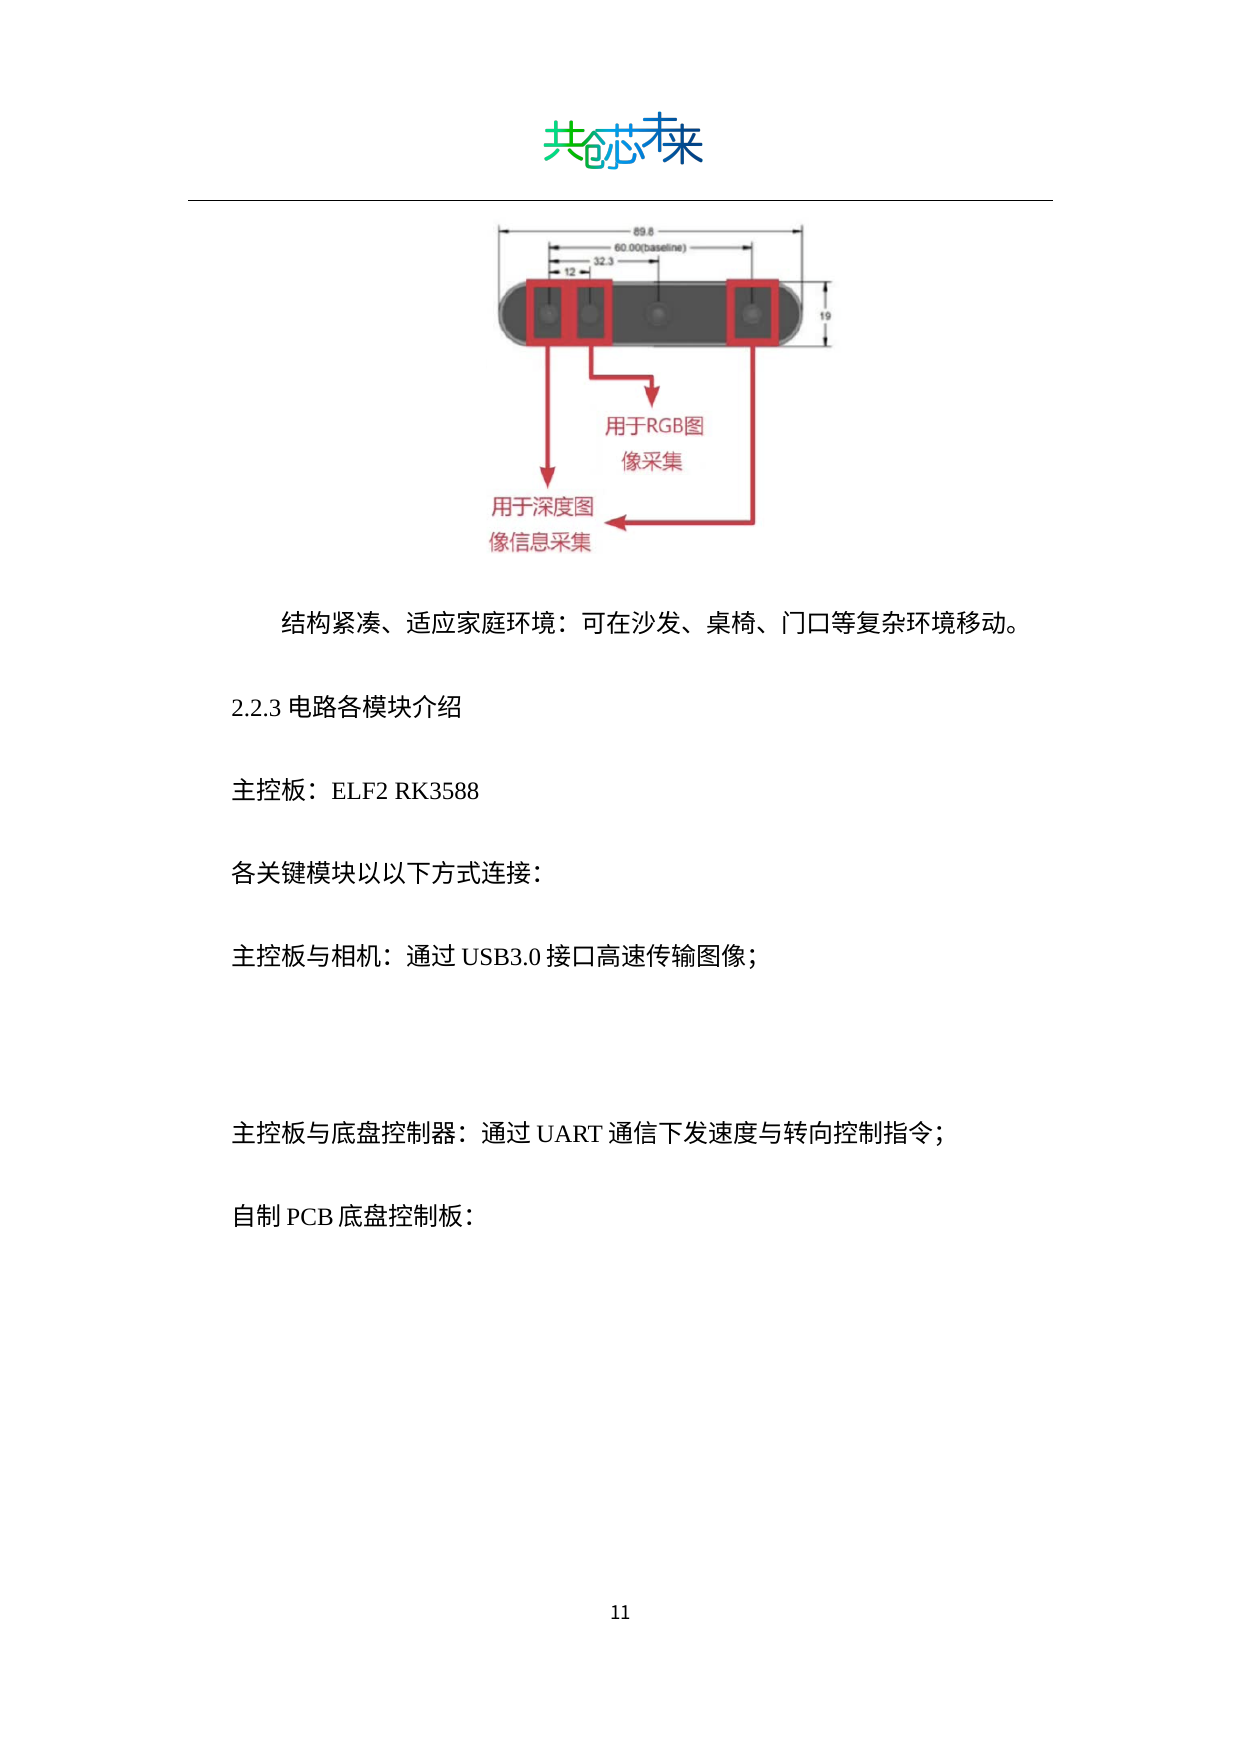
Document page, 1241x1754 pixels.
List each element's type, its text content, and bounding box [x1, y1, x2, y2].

picture [510, 88, 730, 198]
text 自制PCB底盘控制板： [187, 1182, 1053, 1247]
list 结构紧凑、适应家庭环境：可在沙发、桌椅、门口等复杂环境移动。 [231, 589, 1053, 654]
text 2.2.3 电路各模块介绍 [187, 673, 1053, 738]
text 主控板与底盘控制器：通过UART通信下发速度与转向控制指令； [187, 1099, 1053, 1164]
text 各关键模块以以下方式连接： [187, 839, 1053, 904]
picture [485, 217, 842, 554]
text 主控板：ELF2 RK3588 [187, 756, 1053, 821]
text 主控板与相机：通过USB3.0接口高速传输图像； [187, 922, 1053, 987]
